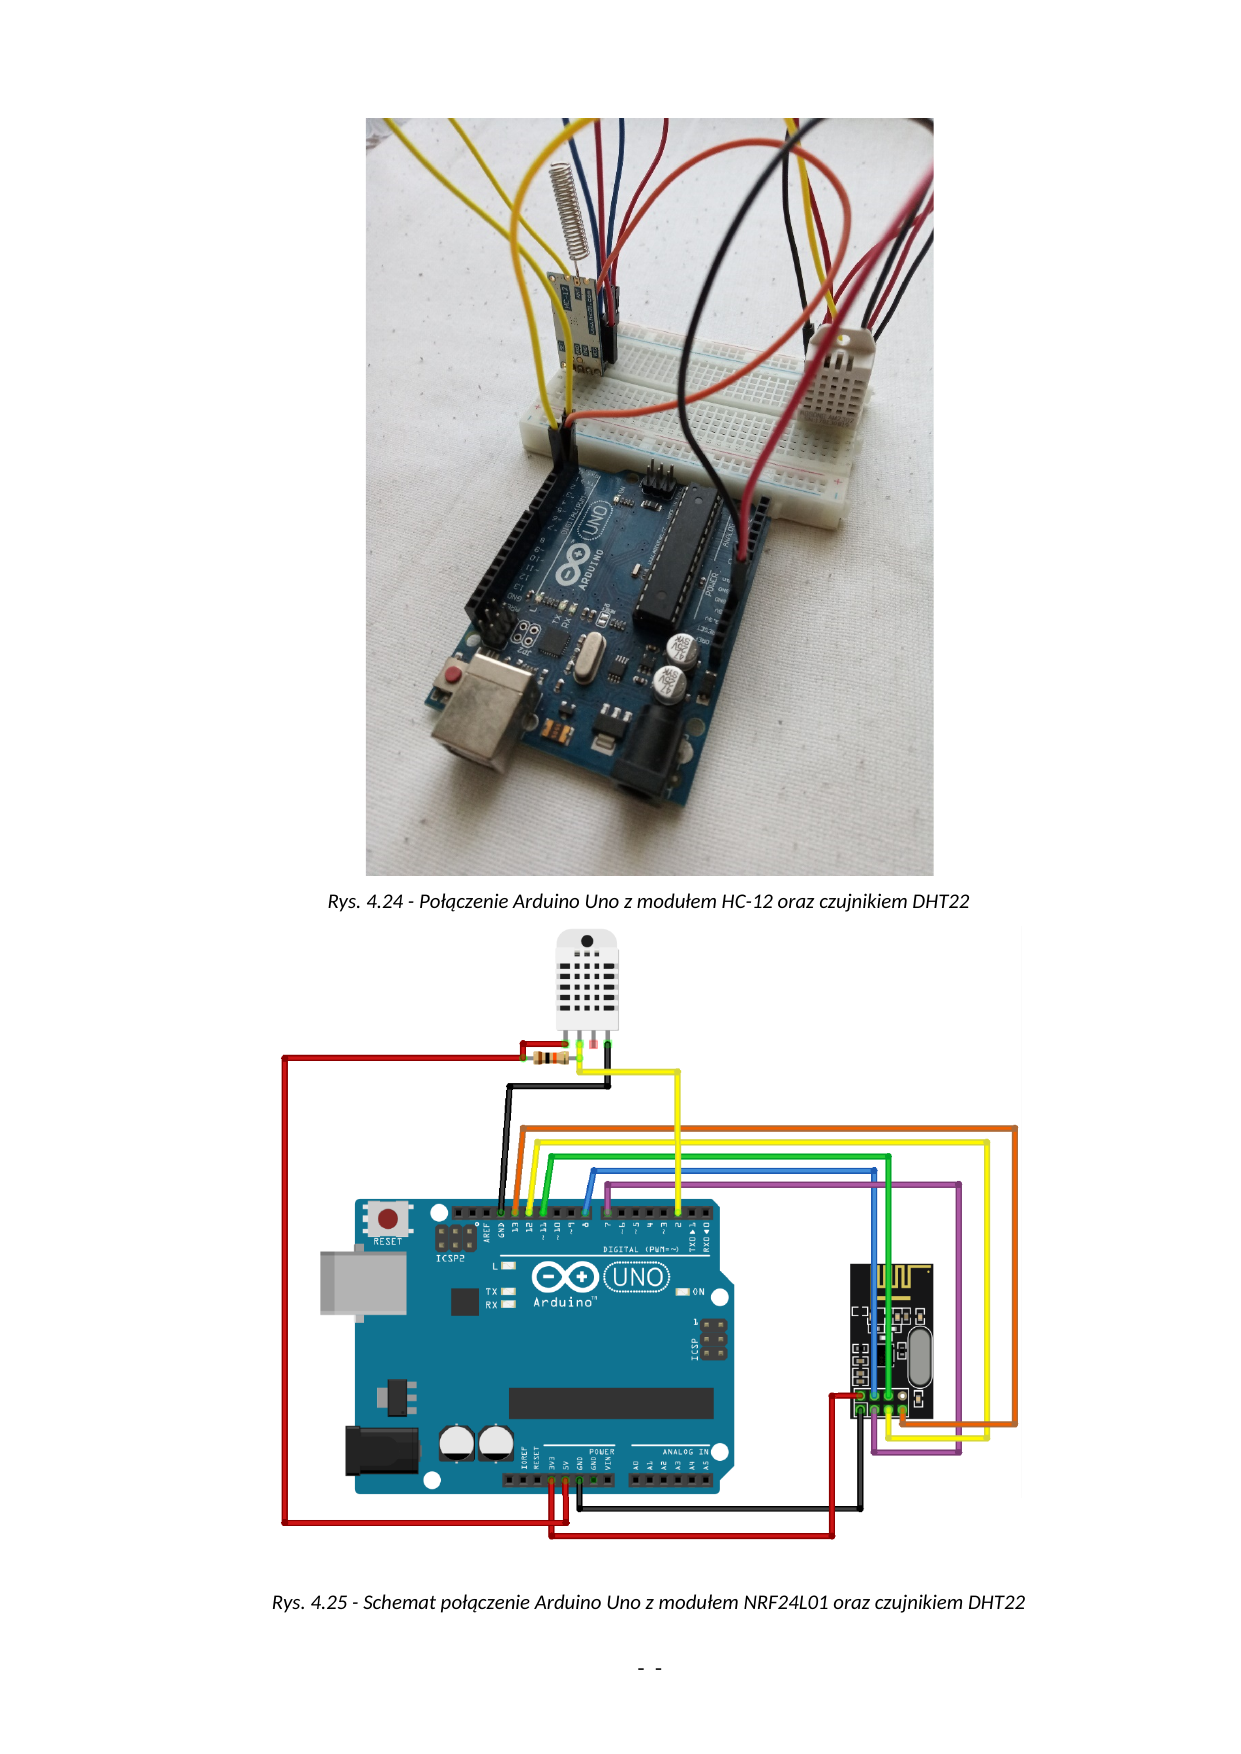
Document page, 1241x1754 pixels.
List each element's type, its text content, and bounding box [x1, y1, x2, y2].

picture [278, 926, 1022, 1578]
picture [365, 118, 934, 876]
